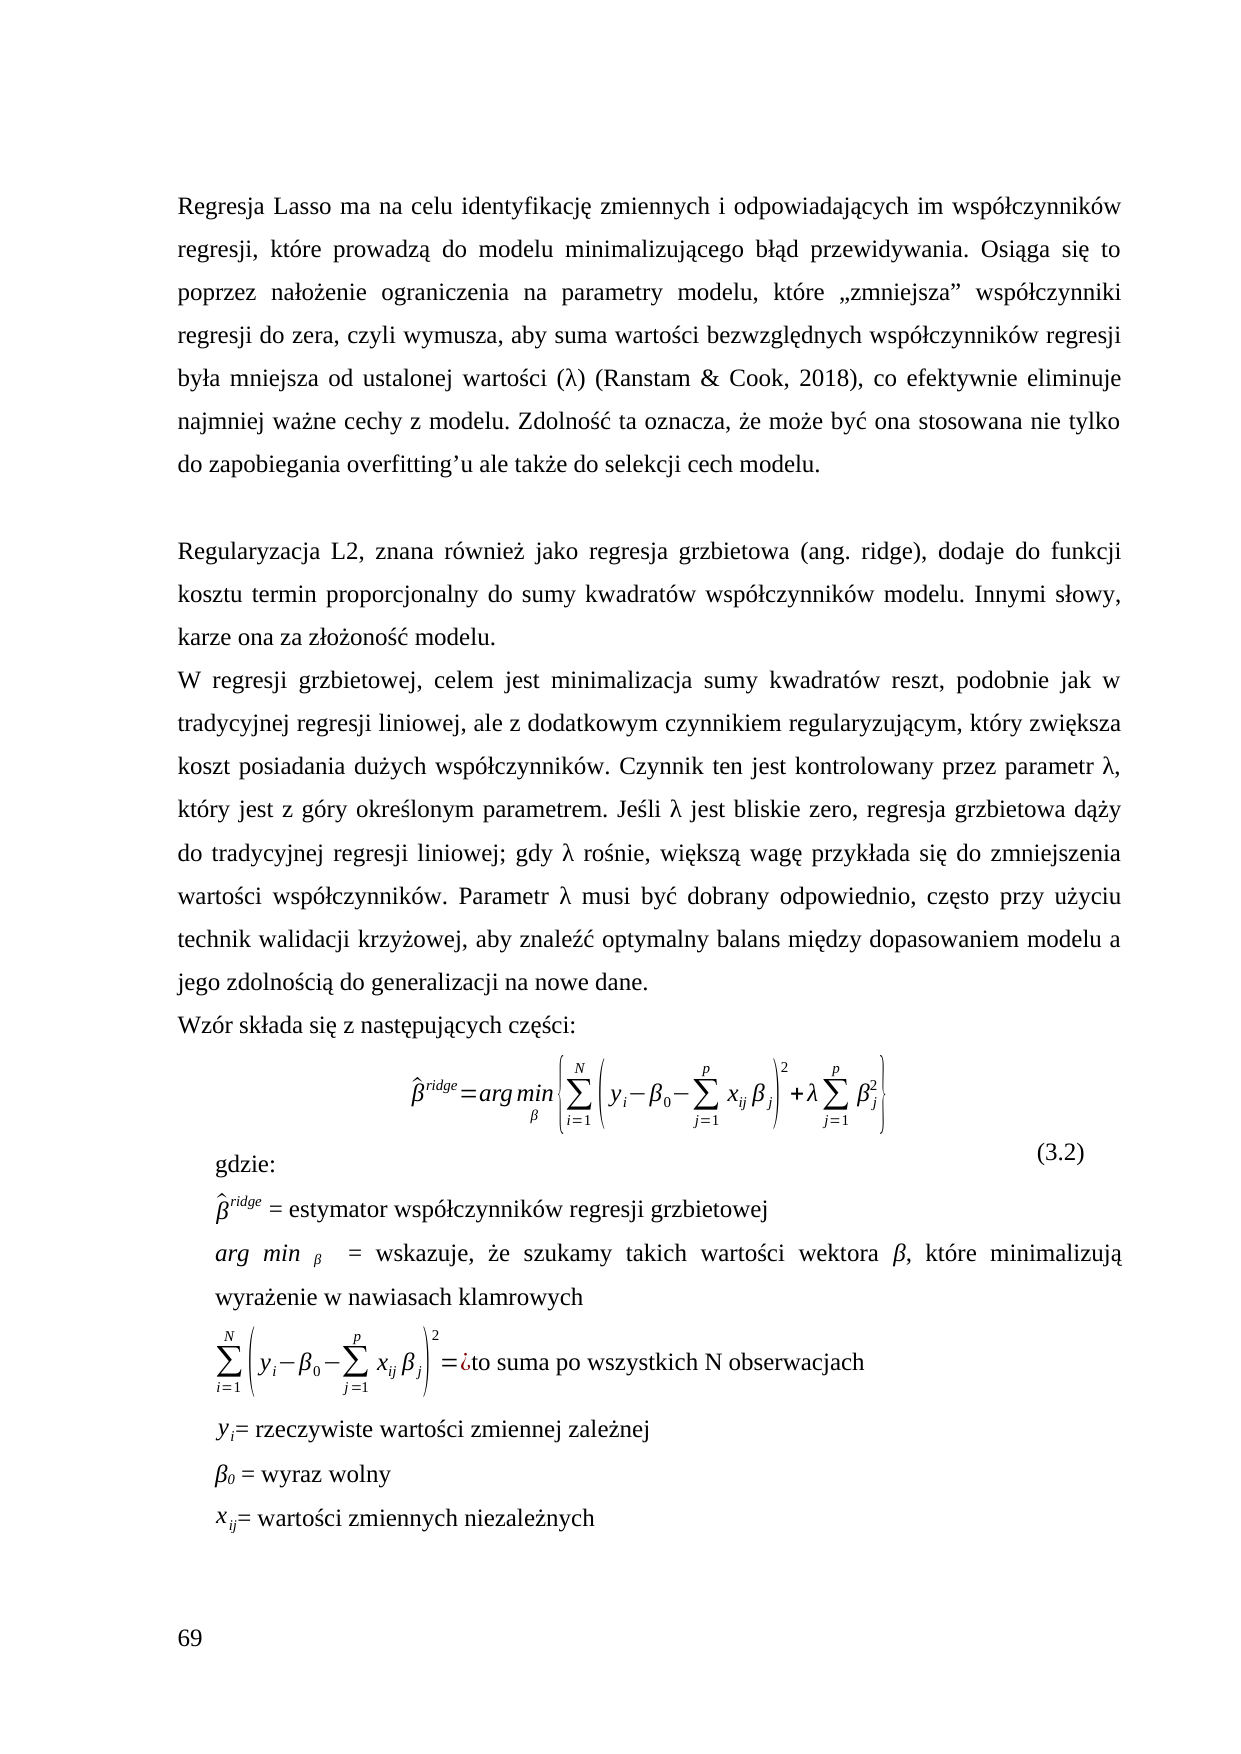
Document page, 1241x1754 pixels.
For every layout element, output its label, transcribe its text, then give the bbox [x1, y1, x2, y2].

text Regularyzacja L2, znana również jako regresja grzbietowa (ang. ridge), dodaje do funkcji kosztu termin proporcjonalny do sumy kwadratów współczynników modelu. Innymi słowy, karze ona za złożoność modelu. [177, 536, 1122, 651]
text = rzeczywiste wartości zmiennej zależnej [215, 1413, 1122, 1445]
text β0 = wyraz wolny [215, 1459, 1122, 1488]
text arg min β = wskazuje, że szukamy takich wartości wektora β, które minimalizują wyrażenie w nawiasach klamrowych [215, 1238, 1122, 1310]
text gdzie: [215, 1149, 1122, 1178]
text to suma po wszystkich N obserwacjach [215, 1325, 1122, 1399]
text = wartości zmiennych niezależnych [215, 1502, 1122, 1533]
text Wzór składa się z następujących części: [177, 1010, 1122, 1039]
text = estymator współczynników regresji grzbietowej [215, 1192, 1122, 1224]
text Regresja Lasso ma na celu identyfikację zmiennych i odpowiadających im współczynników regresji, które prowadzą do modelu minimalizującego błąd przewidywania. Osiąga się to poprzez nałożenie ograniczenia na parametry modelu, które „zmniejsza” współczynniki regresji do zera, czyli wymusza, aby suma wartości bezwzględnych współczynników regresji była mniejsza od ustalonej wartości (λ) (Ranstam & Cook, 2018), co efektywnie eliminuje najmniej ważne cechy z modelu. Zdolność ta oznacza, że może być ona stosowana nie tylko do zapobiegania overfitting’u ale także do selekcji cech modelu. [177, 191, 1122, 478]
text W regresji grzbietowej, celem jest minimalizacja sumy kwadratów reszt, podobnie jak w tradycyjnej regresji liniowej, ale z dodatkowym czynnikiem regularyzującym, który zwiększa koszt posiadania dużych współczynników. Czynnik ten jest kontrolowany przez parametr λ, który jest z góry określonym parametrem. Jeśli λ jest bliskie zero, regresja grzbietowa dąży do tradycyjnej regresji liniowej; gdy λ rośnie, większą wagę przykłada się do zmniejszenia wartości współczynników. Parametr λ musi być dobrany odpowiednio, często przy użyciu technik walidacji krzyżowej, aby znaleźć optymalny balans między dopasowaniem modelu a jego zdolnością do generalizacji na nowe dane. [177, 665, 1122, 996]
